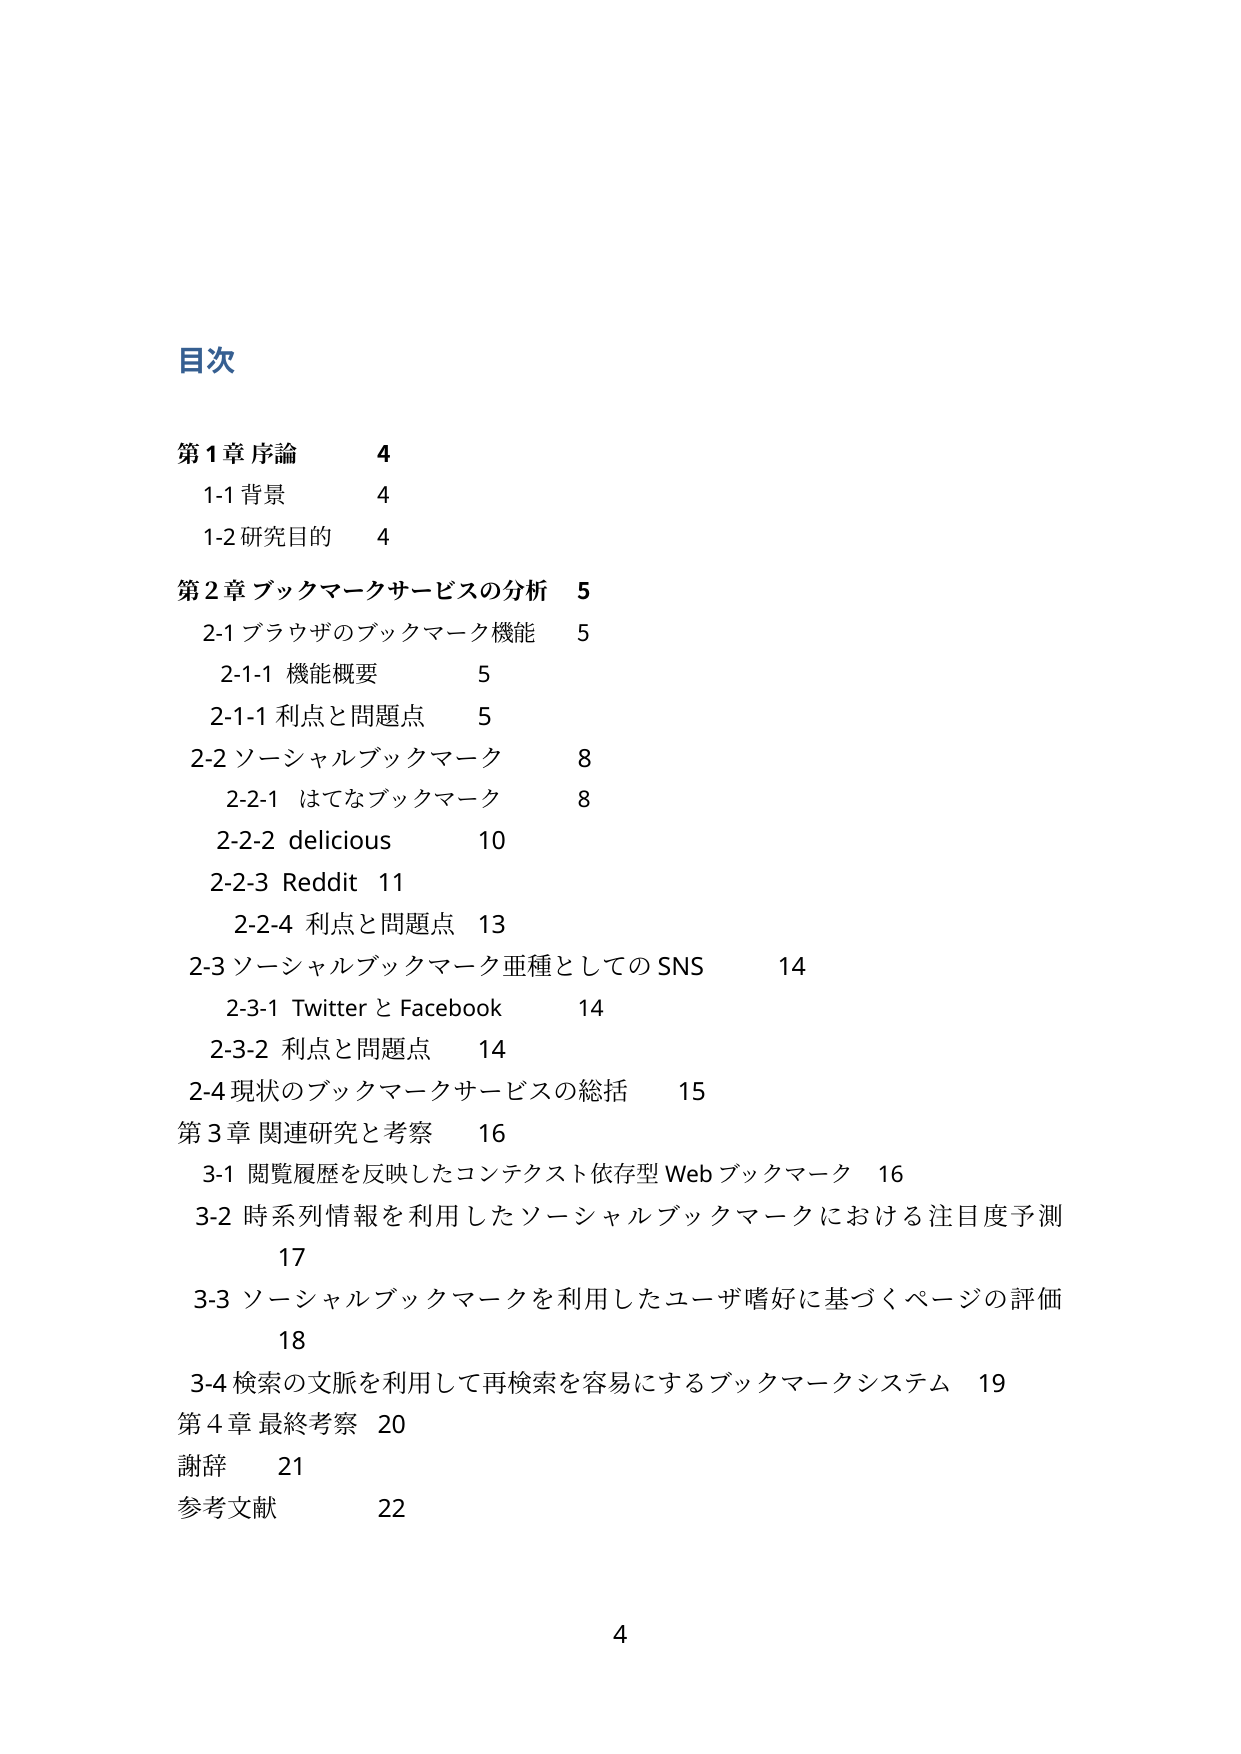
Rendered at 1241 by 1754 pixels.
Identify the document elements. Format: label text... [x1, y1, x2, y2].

text 1-1背景 4 [202, 473, 1063, 515]
text 2-4現状のブックマークサービスの総括 15 [177, 1069, 1063, 1111]
text 2-2-1 はてなブックマーク 8 [202, 777, 1063, 819]
text 3-3 ソーシャルブックマークを利用したユーザ嗜好に基づくページの評価 18 [177, 1277, 1063, 1361]
text 第２章 ブックマークサービスの分析 5 [177, 569, 1063, 611]
text 第3章 関連研究と考察 16 [177, 1111, 1063, 1152]
text 3-1 閲覧履歴を反映したコンテクスト依存型 Webブックマーク 16 [202, 1152, 1063, 1194]
text 2-1-1 利点と問題点 5 [177, 694, 1063, 736]
text 2-2-3 Reddit 11 [177, 861, 1063, 902]
text 2-2-4 利点と問題点 13 [177, 902, 1063, 944]
text 2-1ブラウザのブックマーク機能 5 [202, 611, 1063, 652]
text 第４章 最終考察 20 [177, 1402, 1063, 1444]
text 2-2ソーシャルブックマーク 8 [177, 736, 1063, 777]
subtitle 目次 [177, 317, 1063, 400]
text 2-3ソーシャルブックマーク亜種としてのSNS 14 [177, 944, 1063, 986]
text 3-4検索の文脈を利用して再検索を容易にするブックマークシステム 19 [177, 1361, 1063, 1402]
text 参考文献 22 [177, 1486, 1063, 1527]
text 1-2研究目的 4 [202, 515, 1063, 556]
text 2-2-2 delicious 10 [177, 819, 1063, 861]
text 2-3-1 TwitterとFacebook 14 [202, 986, 1063, 1027]
text 2-3-2 利点と問題点 14 [177, 1027, 1063, 1069]
text 謝辞 21 [177, 1444, 1063, 1486]
text 第1章 序論 4 [177, 431, 1063, 473]
text 3-2 時系列情報を利用したソーシャルブックマークにおける注目度予測 17 [177, 1194, 1063, 1277]
text 2-1-1 機能概要 5 [202, 652, 1063, 694]
